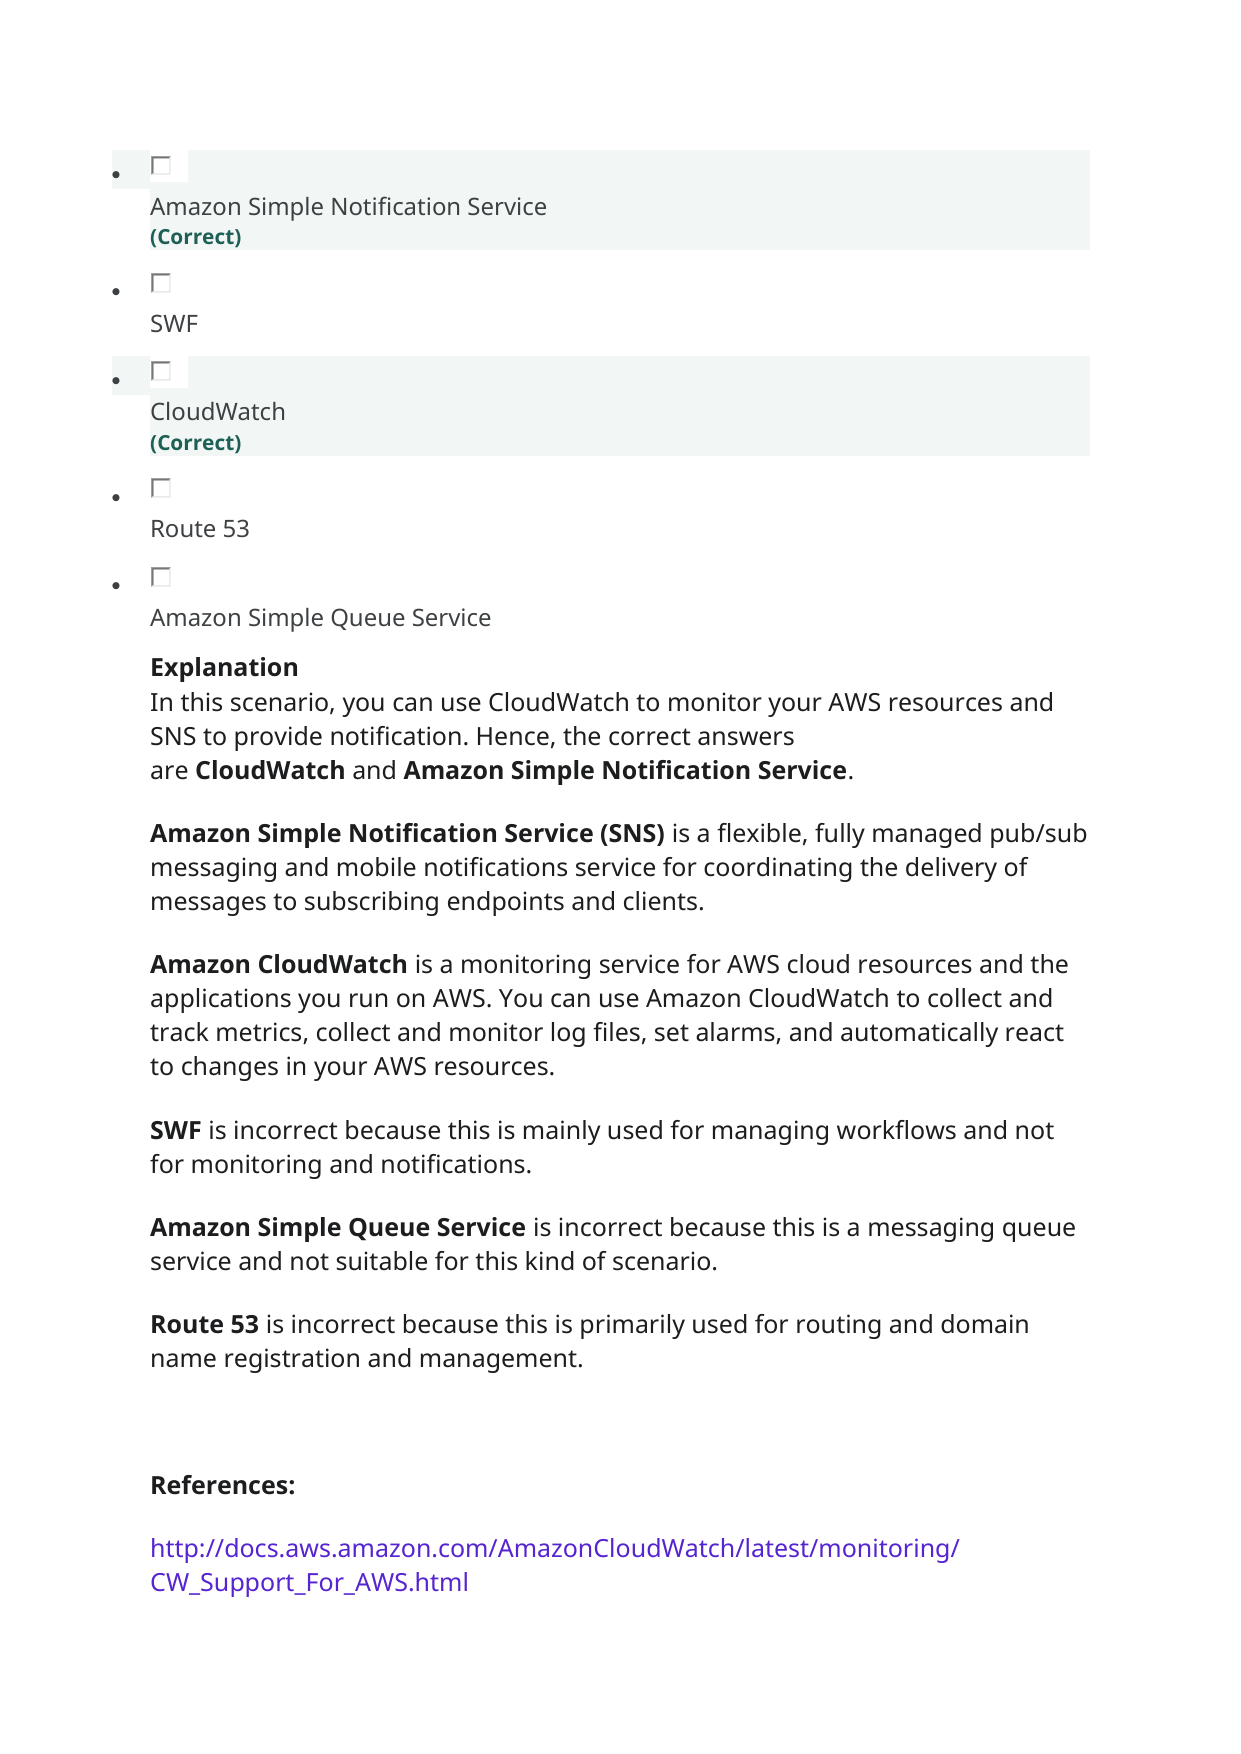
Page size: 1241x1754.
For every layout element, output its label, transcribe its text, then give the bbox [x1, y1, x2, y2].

text Explanation [150, 650, 1090, 684]
text In this scenario, you can use CloudWatch to monitor your AWS resources and SNS to provide notification. Hence, the correct answers are CloudWatch and Amazon Simple Notification Service. [150, 684, 1090, 786]
text References: [150, 1467, 1090, 1501]
text Amazon Simple Queue Service is incorrect because this is a messaging queue service and not suitable for this kind of scenario. [150, 1209, 1090, 1278]
list ​ [112, 150, 1090, 189]
text Amazon Simple Queue Service [150, 601, 1090, 633]
list ​ [112, 267, 1090, 306]
text Amazon CloudWatch is a monitoring service for AWS cloud resources and the applications you run on AWS. You can use Amazon CloudWatch to collect and track metrics, collect and monitor log files, set alarms, and automatically react to changes in your AWS resources. [150, 947, 1090, 1083]
text SWF [150, 306, 1090, 339]
list ​ [112, 473, 1090, 512]
text SWF is incorrect because this is mainly used for managing workflows and not for monitoring and notifications. [150, 1112, 1090, 1180]
list ​ [112, 561, 1090, 601]
text (Correct) [150, 428, 1090, 456]
text Route 53 [150, 512, 1090, 545]
list ​ [112, 356, 1090, 395]
text http://docs.aws.amazon.com/AmazonCloudWatch/latest/monitoring/CW_Support_For_AWS.html [150, 1531, 1090, 1599]
text Route 53 is incorrect because this is primarily used for routing and domain name registration and management. [150, 1307, 1090, 1375]
text CloudWatch [150, 395, 1090, 428]
text (Correct) [150, 222, 1090, 250]
text Amazon Simple Notification Service (SNS) is a flexible, fully managed pub/sub messaging and mobile notifications service for coordinating the delivery of messages to subscribing endpoints and clients. [150, 816, 1090, 918]
text Amazon Simple Notification Service [150, 189, 1090, 222]
